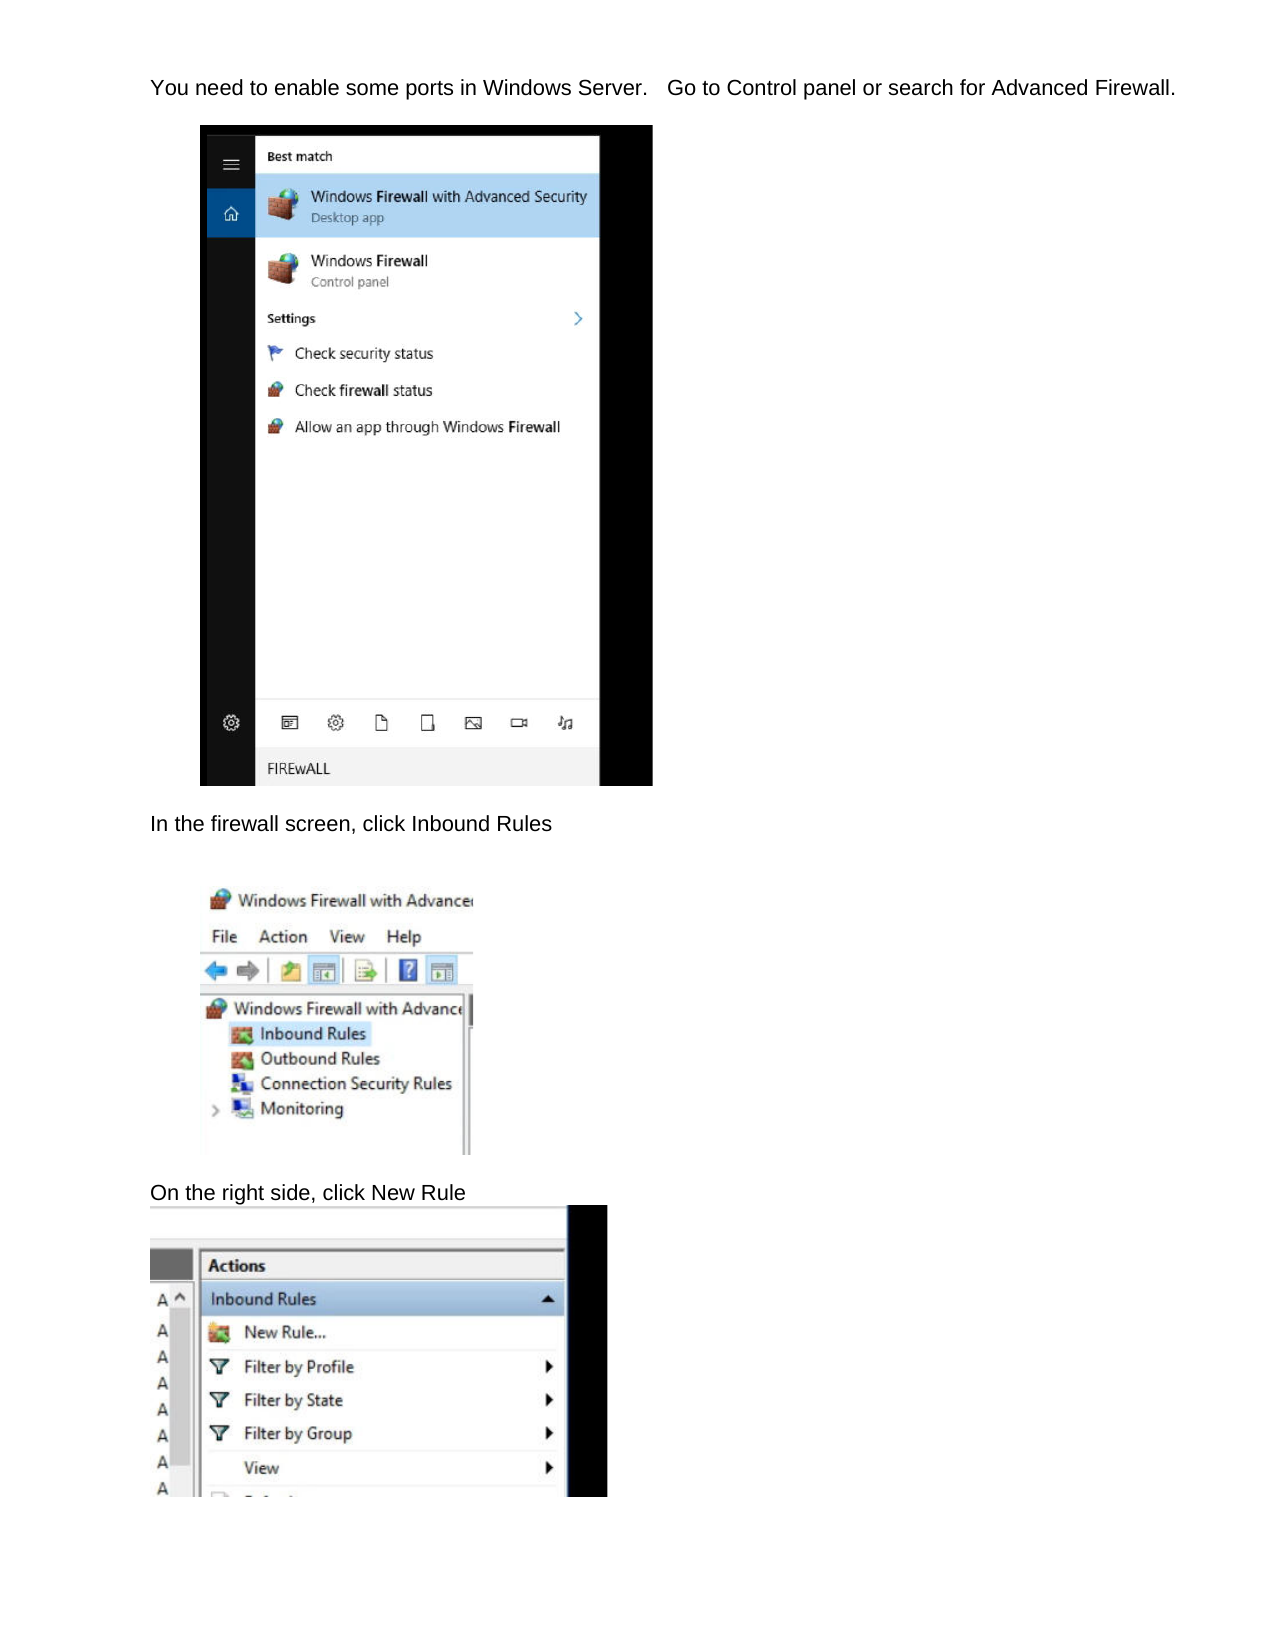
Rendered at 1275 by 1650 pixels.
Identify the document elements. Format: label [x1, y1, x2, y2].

text [150, 75, 1200, 1572]
